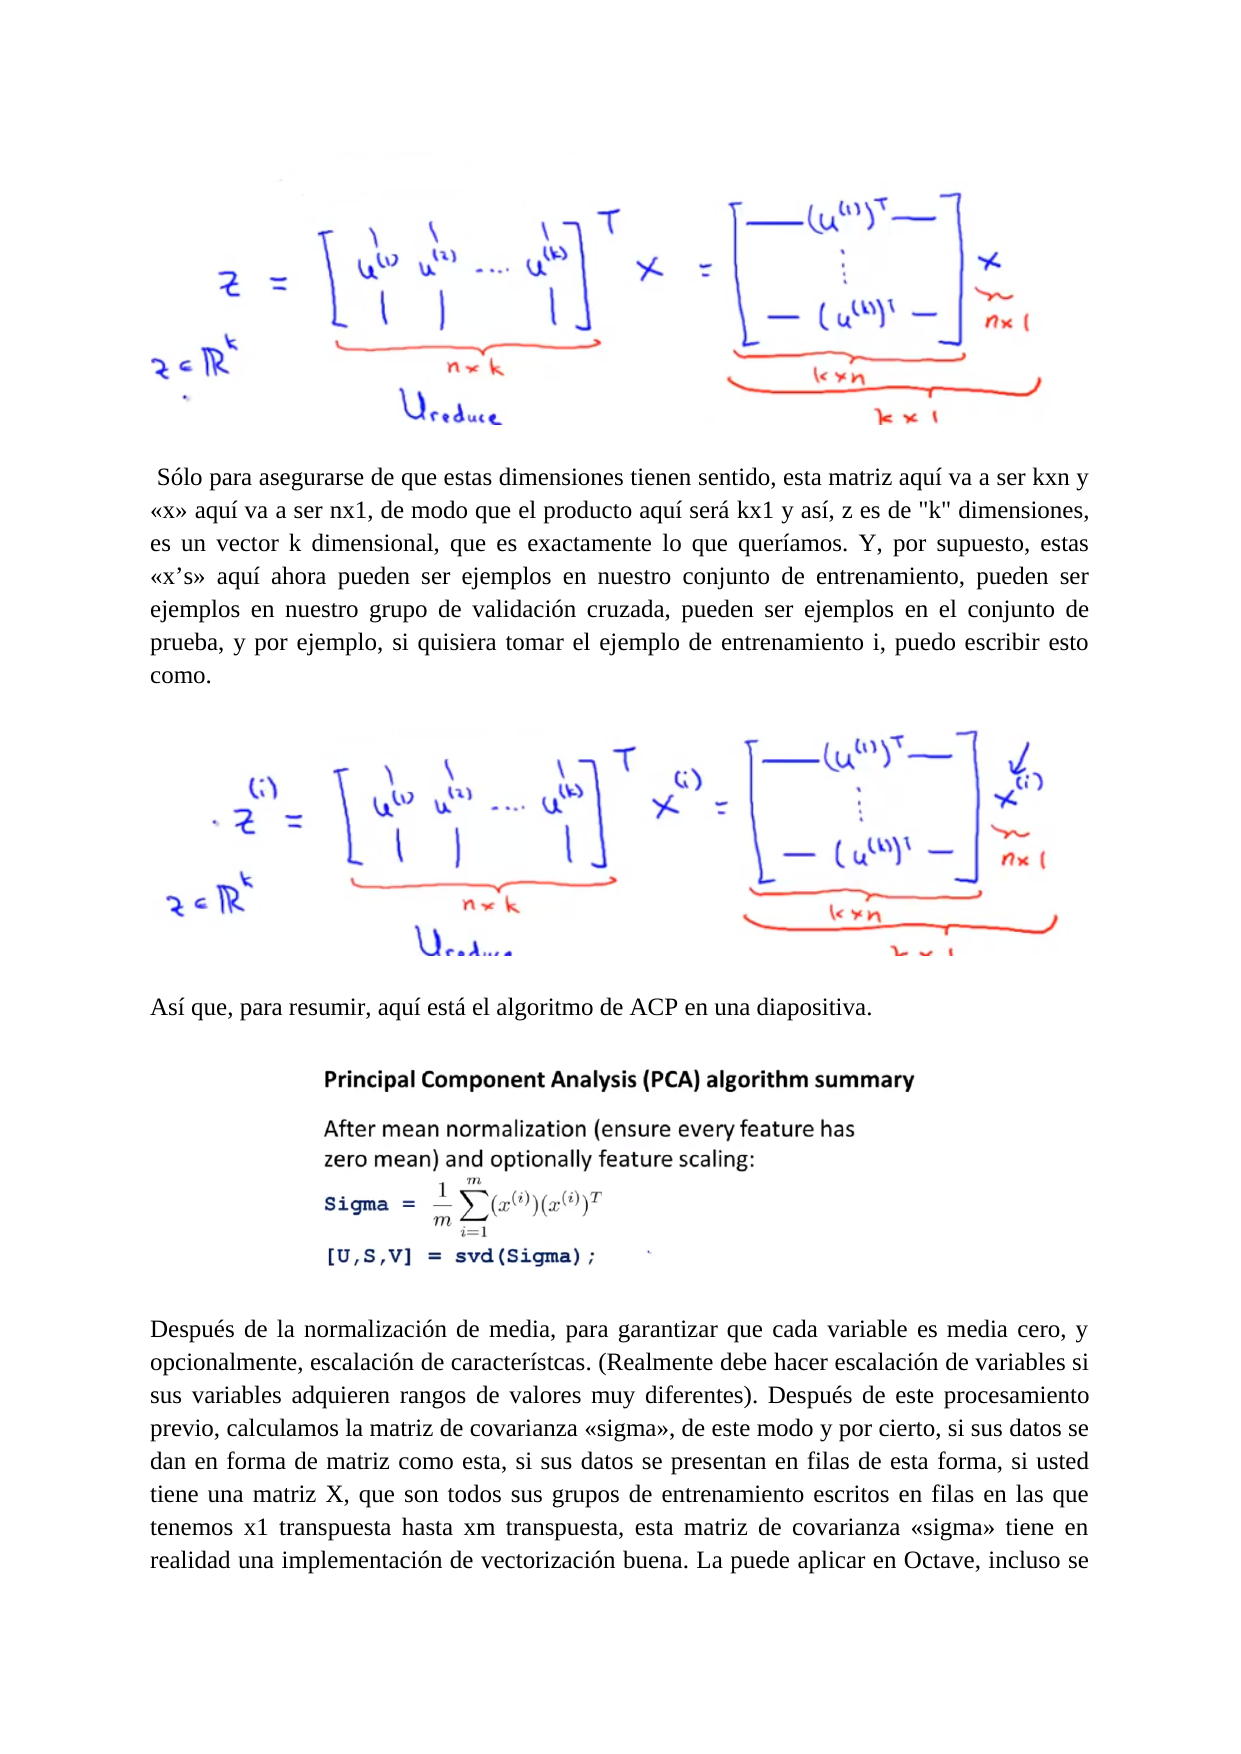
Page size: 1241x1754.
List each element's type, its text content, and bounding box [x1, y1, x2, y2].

picture [313, 1058, 927, 1278]
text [150, 1314, 1090, 1574]
picture [150, 726, 1091, 956]
text Así que, para resumir, aquí está el algoritmo de ACP en una diapositiva. [150, 992, 1090, 1021]
picture [150, 150, 1091, 425]
text Sólo para asegurarse de que estas dimensiones tienen sentido, esta matriz aquí va a ser kxn y «x» aquí va a ser nx1, de modo que el producto aquí será kx1 y así, z es de "k" dimensiones, es un vector k dimensional, que es exactamente lo que queríamos. Y, por supuesto, estas «x’s» aquí ahora pueden ser ejemplos en nuestro conjunto de entrenamiento, pueden ser ejemplos en nuestro grupo de validación cruzada, pueden ser ejemplos en el conjunto de prueba, y por ejemplo, si quisiera tomar el ejemplo de entrenamiento i, puedo escribir esto como. [150, 462, 1090, 689]
